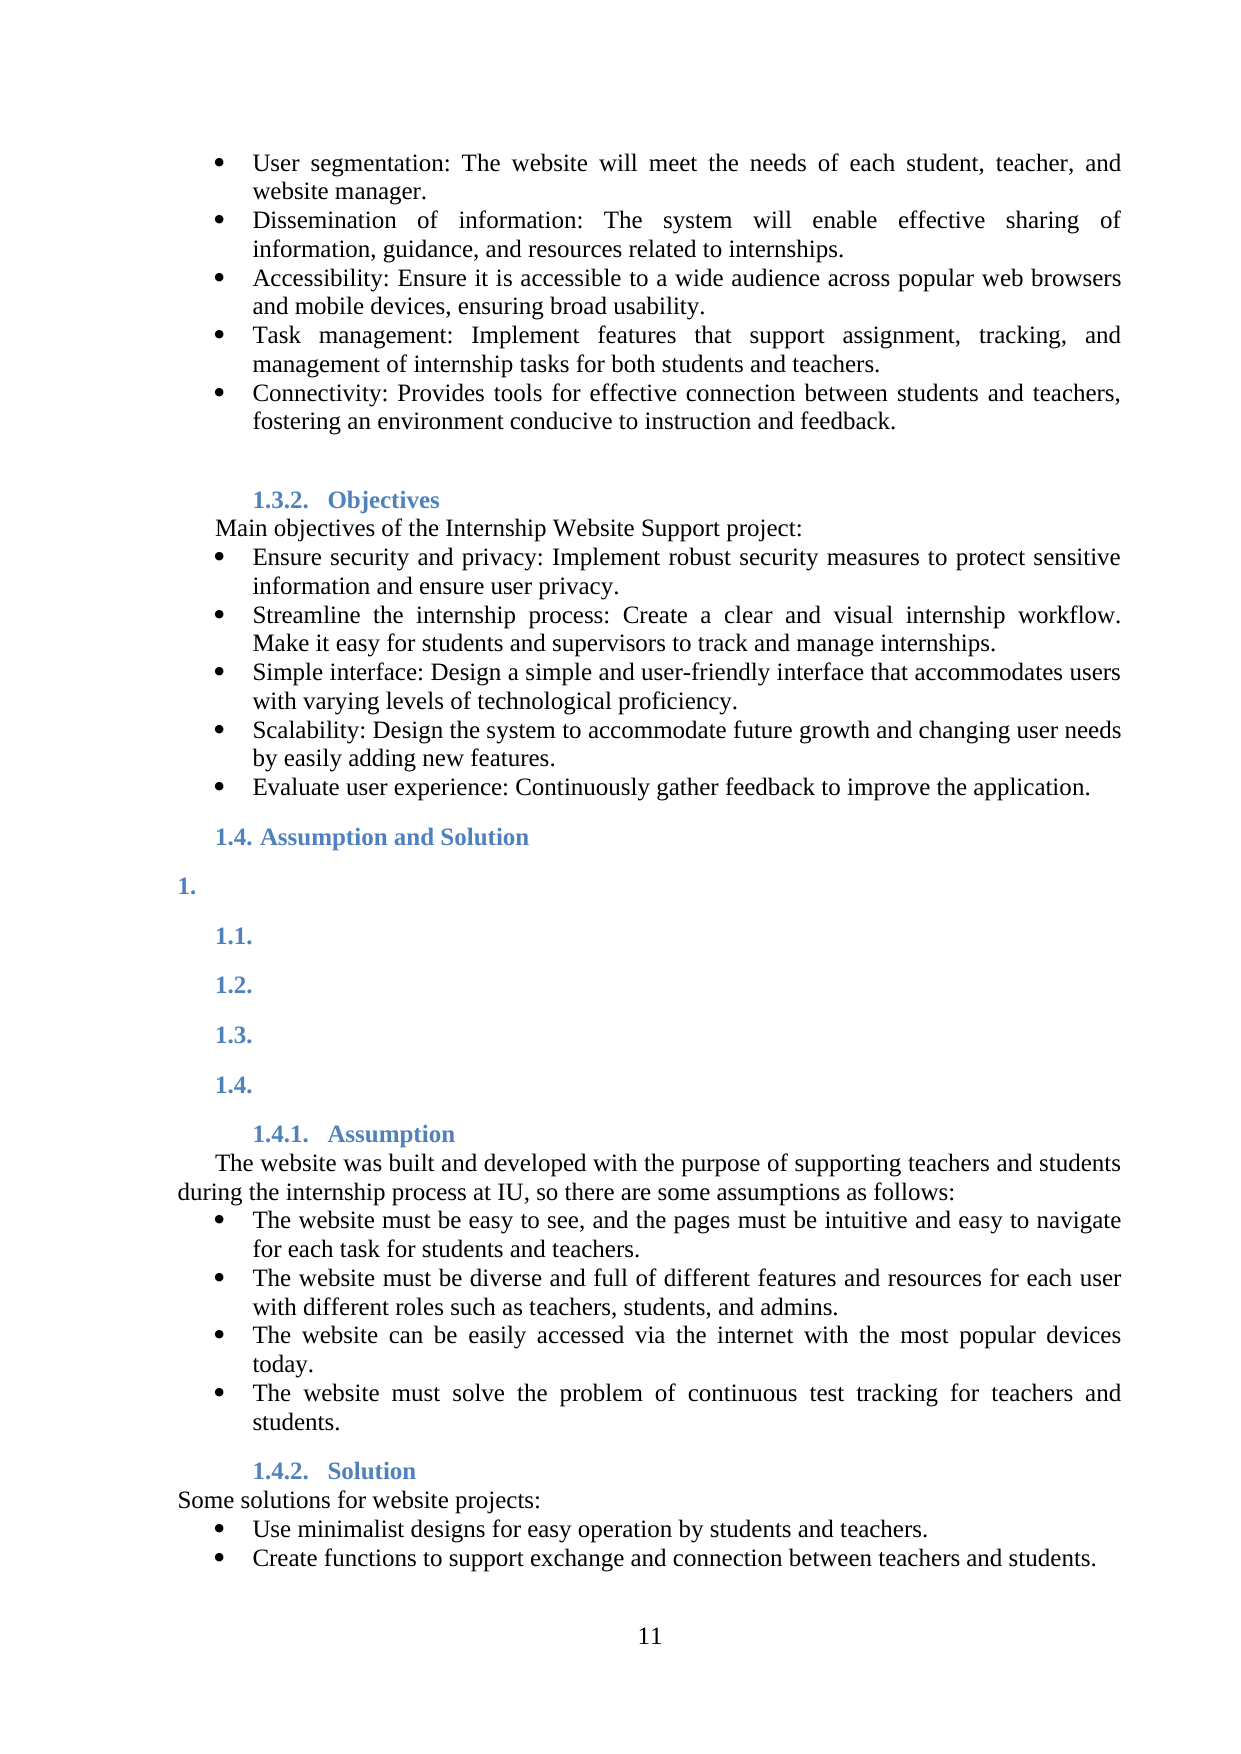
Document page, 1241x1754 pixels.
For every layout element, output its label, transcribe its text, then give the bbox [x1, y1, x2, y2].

list Task management: Implement features that support assignment, tracking, and management of internship tasks for both students and teachers. [215, 320, 1122, 378]
list Accessibility: Ensure it is accessible to a wide audience across popular web browsers and mobile devices, ensuring broad usability. [215, 263, 1122, 320]
list The website can be easily accessed via the internet with the most popular devices today. [215, 1321, 1122, 1378]
subtitle Objectives [252, 485, 1122, 513]
subtitle Assumption [252, 1119, 1122, 1148]
list Dissemination of information: The system will enable effective sharing of information, guidance, and resources related to internships. [215, 205, 1122, 263]
subtitle Solution [252, 1456, 1122, 1485]
list The website must solve the problem of continuous test tracking for teachers and students. [215, 1378, 1122, 1436]
list Create functions to support exchange and connection between teachers and students. [215, 1543, 1122, 1571]
list The website must be diverse and full of different features and resources for each user with different roles such as teachers, students, and admins. [215, 1263, 1122, 1321]
subtitle Assumption and Solution [215, 822, 1122, 851]
text Some solutions for website projects: [177, 1485, 1122, 1514]
list Scalability: Design the system to accommodate future growth and changing user needs by easily adding new features. [215, 715, 1122, 772]
list Streamline the internship process: Create a clear and visual internship workflow. Make it easy for students and supervisors to track and manage internships. [215, 600, 1122, 657]
text The website was built and developed with the purpose of supporting teachers and students during the internship process at IU, so there are some assumptions as follows: [177, 1148, 1122, 1206]
list Simple interface: Design a simple and user-friendly interface that accommodates users with varying levels of technological proficiency. [215, 657, 1122, 715]
list Ensure security and privacy: Implement robust security measures to protect sensitive information and ensure user privacy. [215, 542, 1122, 600]
list The website must be easy to see, and the pages must be intuitive and easy to navigate for each task for students and teachers. [215, 1206, 1122, 1263]
text Main objectives of the Internship Website Support project: [177, 513, 1122, 542]
list Connectivity: Provides tools for effective connection between students and teachers, fostering an environment conducive to instruction and feedback. [215, 378, 1122, 435]
list Evaluate user experience: Continuously gather feedback to improve the application. [215, 772, 1122, 801]
list User segmentation: The website will meet the needs of each student, teacher, and website manager. [215, 148, 1122, 205]
list Use minimalist designs for easy operation by students and teachers. [215, 1514, 1122, 1543]
